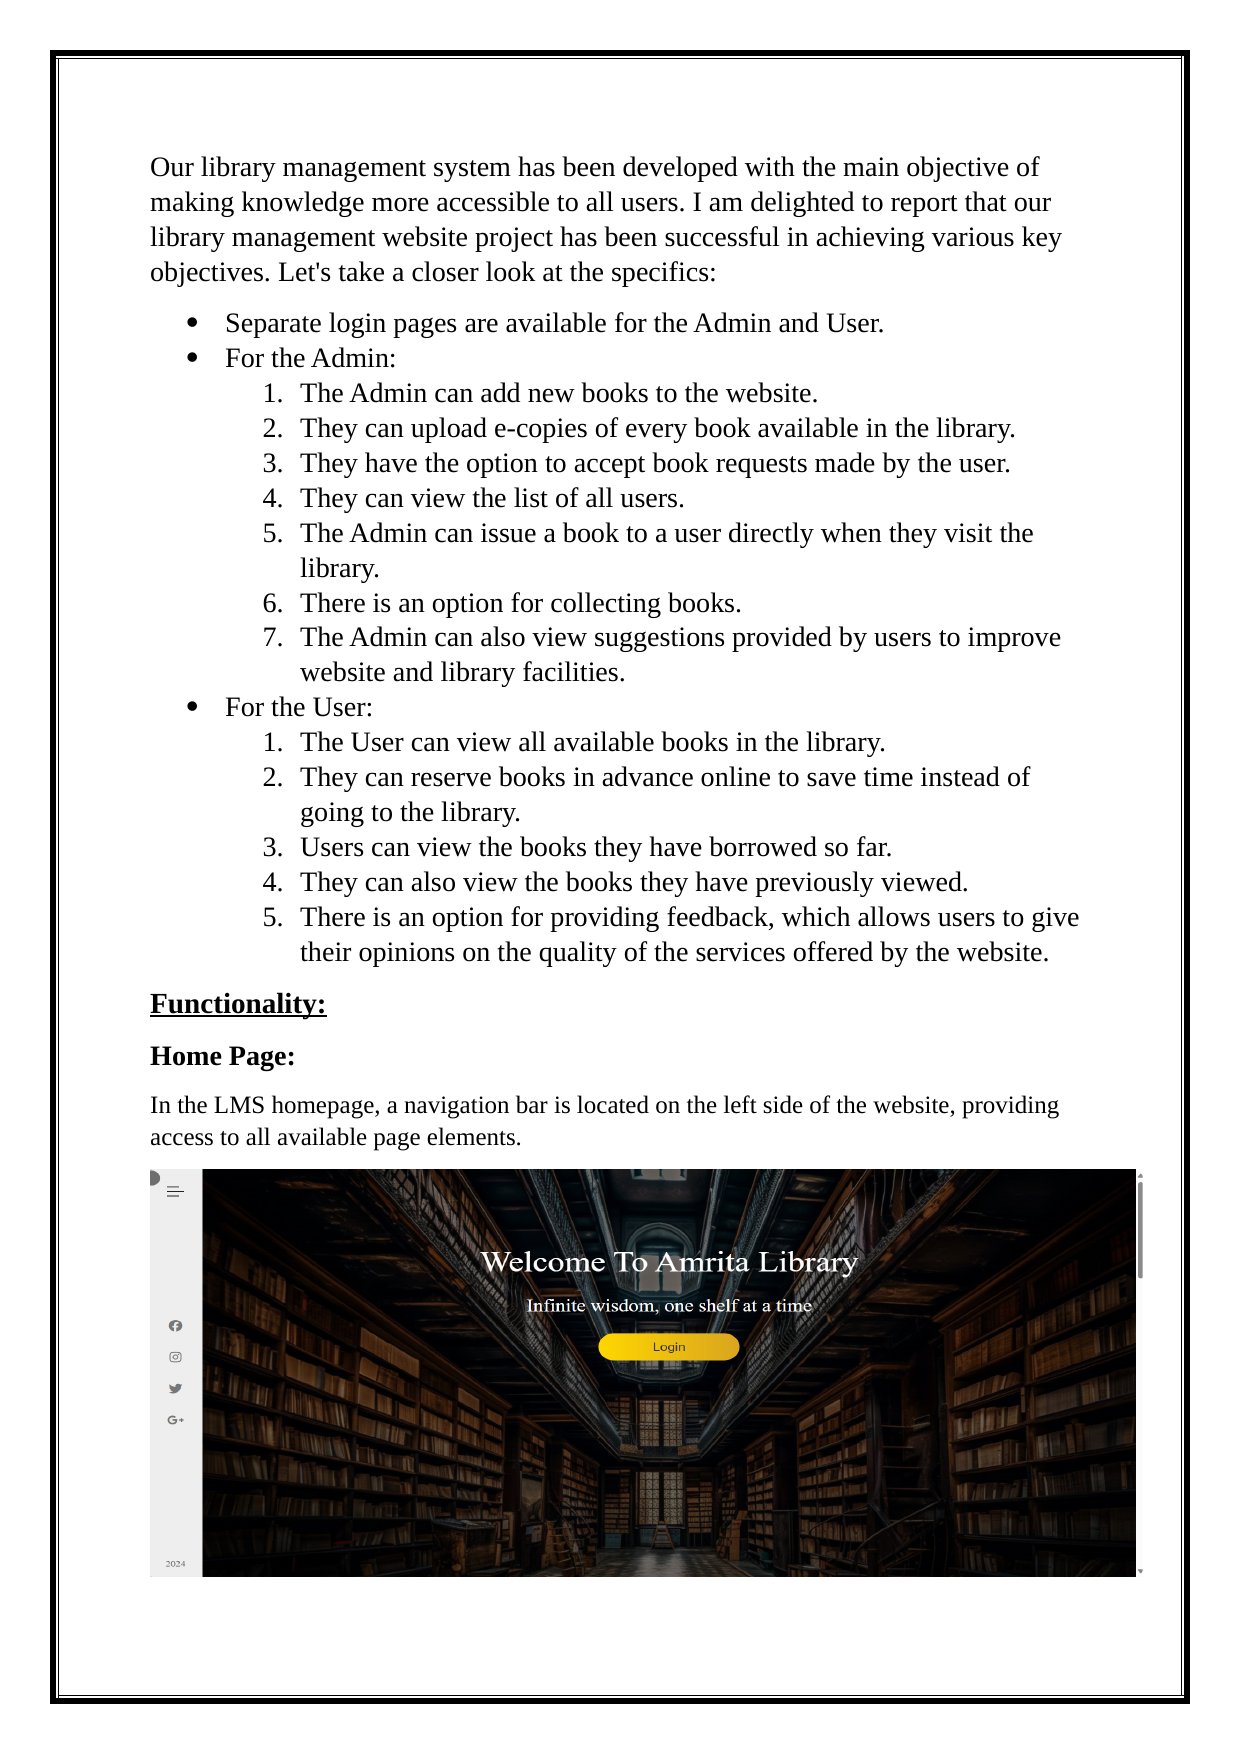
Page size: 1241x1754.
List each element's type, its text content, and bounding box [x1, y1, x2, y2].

list They can reserve books in advance online to save time instead of going to the library. [262, 760, 1090, 827]
text In the LMS homepage, a navigation bar is located on the left side of the website, providing access to all available page elements. [150, 1091, 1090, 1150]
picture [150, 1169, 1143, 1577]
list There is an option for providing feedback, which allows users to give their opinions on the quality of the services offered by the website. [262, 900, 1090, 967]
list The Admin can also view suggestions provided by users to improve website and library facilities. [262, 621, 1090, 688]
list The Admin can issue a book to a user directly when they visit the library. [262, 516, 1090, 583]
list They have the option to accept book requests made by the user. [262, 446, 1090, 478]
text Home Page: [150, 1039, 1090, 1071]
list They can view the list of all users. [262, 481, 1090, 513]
list For the Admin: [187, 341, 1090, 374]
list The Admin can add new books to the website. [262, 376, 1090, 409]
list Separate login pages are available for the Admin and User. [187, 306, 1090, 339]
text Our library management system has been developed with the main objective of making knowledge more accessible to all users. I am delighted to report that our library management website project has been successful in achieving various key objectives. Let's take a closer look at the specifics: [150, 150, 1090, 287]
list There is an option for collecting books. [262, 586, 1090, 618]
list Users can view the books they have borrowed so far. [262, 830, 1090, 862]
list The User can view all available books in the library. [262, 725, 1090, 758]
list They can also view the books they have previously viewed. [262, 865, 1090, 897]
list For the User: [187, 690, 1090, 723]
list They can upload e-copies of every book available in the library. [262, 411, 1090, 443]
text Functionality: [150, 986, 1090, 1020]
